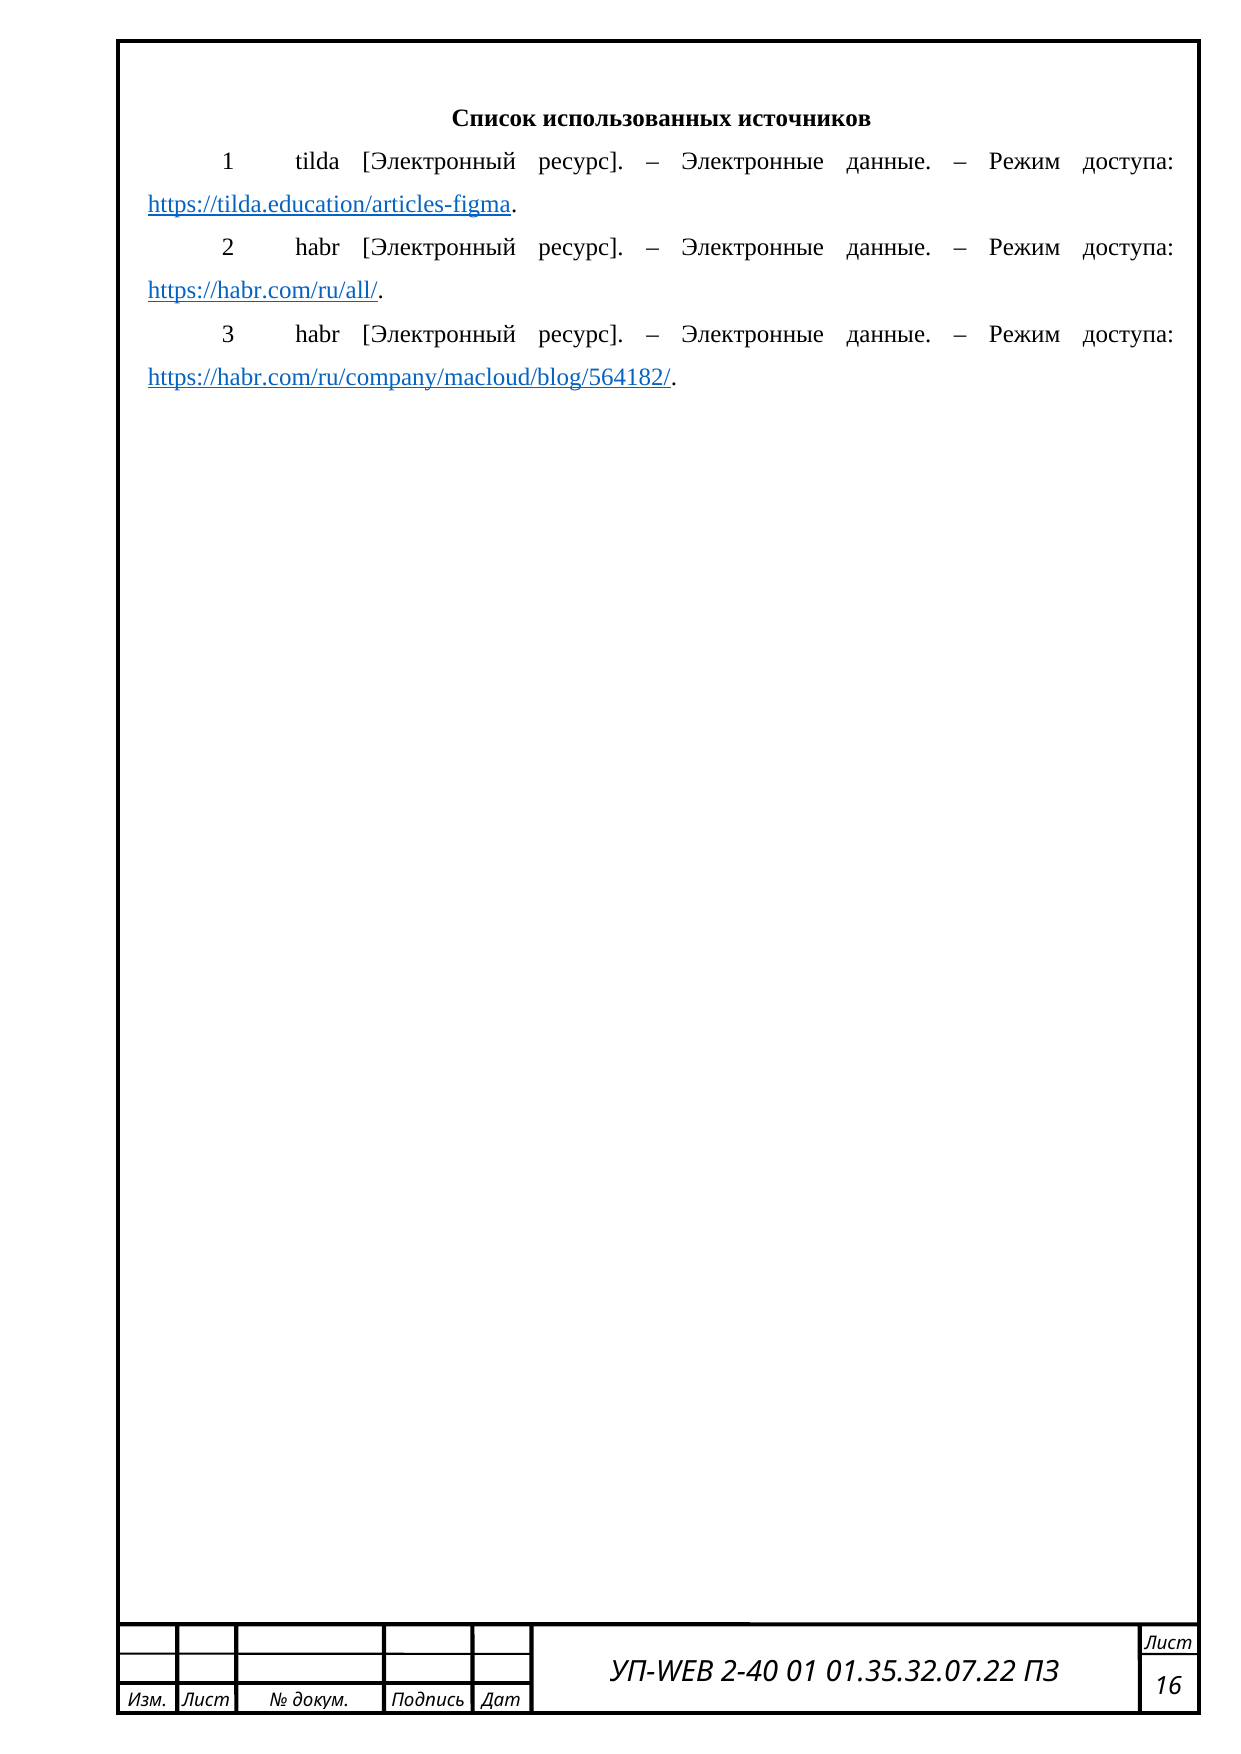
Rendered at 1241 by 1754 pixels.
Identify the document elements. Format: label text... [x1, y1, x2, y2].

list habr [Электронный ресурс]. – Электронные данные. – Режим доступа: https://habr.com/ru/all/. [148, 232, 1175, 304]
list tilda [Электронный ресурс]. – Электронные данные. – Режим доступа: https://tilda.education/articles-figma. [148, 146, 1175, 218]
text Список использованных источников [148, 103, 1175, 132]
list habr [Электронный ресурс]. – Электронные данные. – Режим доступа: https://habr.com/ru/company/macloud/blog/564182/. [148, 319, 1175, 391]
